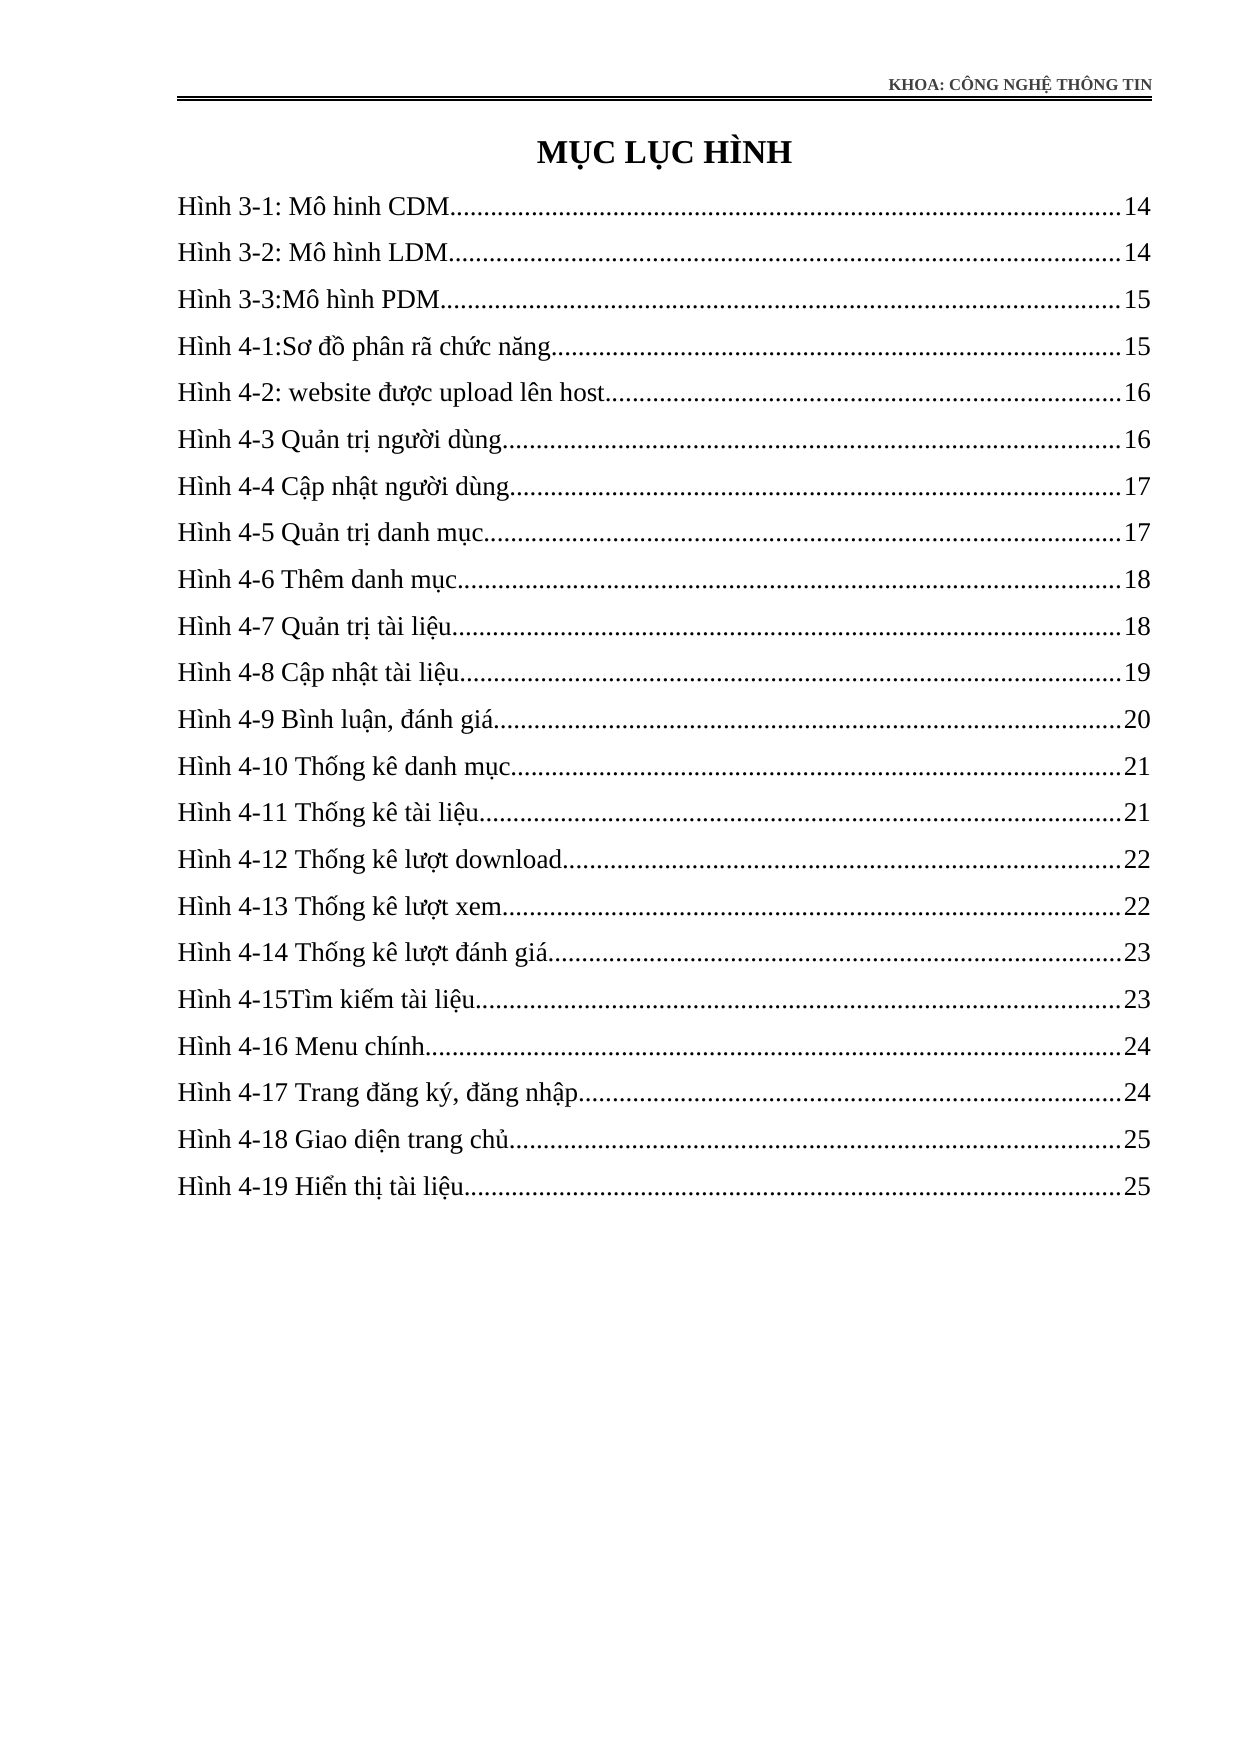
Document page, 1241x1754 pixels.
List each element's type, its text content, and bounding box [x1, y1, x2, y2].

text Hình 4-13 Thống kê lượt xem 22 [177, 889, 1152, 921]
text Hình 4-10 Thống kê danh mục 21 [177, 749, 1152, 781]
text Hình 4-17 Trang đăng ký, đăng nhập 24 [177, 1076, 1152, 1107]
text Hình 4-11 Thống kê tài liệu 21 [177, 796, 1152, 827]
text Hình 3-1: Mô hinh CDM 14 [177, 189, 1152, 221]
text Hình 4-5 Quản trị danh mục 17 [177, 516, 1152, 547]
text Hình 4-16 Menu chính 24 [177, 1029, 1152, 1061]
text Hình 4-7 Quản trị tài liệu 18 [177, 609, 1152, 641]
text Hình 4-6 Thêm danh mục 18 [177, 563, 1152, 594]
text Hình 4-8 Cập nhật tài liệu 19 [177, 656, 1152, 687]
text Hình 4-19 Hiển thị tài liệu 25 [177, 1169, 1152, 1201]
text Hình 4-1:Sơ đồ phân rã chức năng 15 [177, 329, 1152, 361]
text Hình 4-2: website được upload lên host 16 [177, 376, 1152, 407]
text Hình 3-2: Mô hình LDM 14 [177, 236, 1152, 267]
text Hình 4-18 Giao diện trang chủ 25 [177, 1123, 1152, 1154]
text Hình 4-3 Quản trị người dùng 16 [177, 423, 1152, 454]
text Hình 4-12 Thống kê lượt download 22 [177, 843, 1152, 874]
text MỤC LỤC HÌNH [177, 132, 1152, 170]
text Hình 3-3:Mô hình PDM 15 [177, 283, 1152, 314]
text Hình 4-9 Bình luận, đánh giá 20 [177, 703, 1152, 734]
text Hình 4-14 Thống kê lượt đánh giá 23 [177, 936, 1152, 967]
text Hình 4-4 Cập nhật người dùng 17 [177, 469, 1152, 501]
text Hình 4-15Tìm kiếm tài liệu 23 [177, 983, 1152, 1014]
